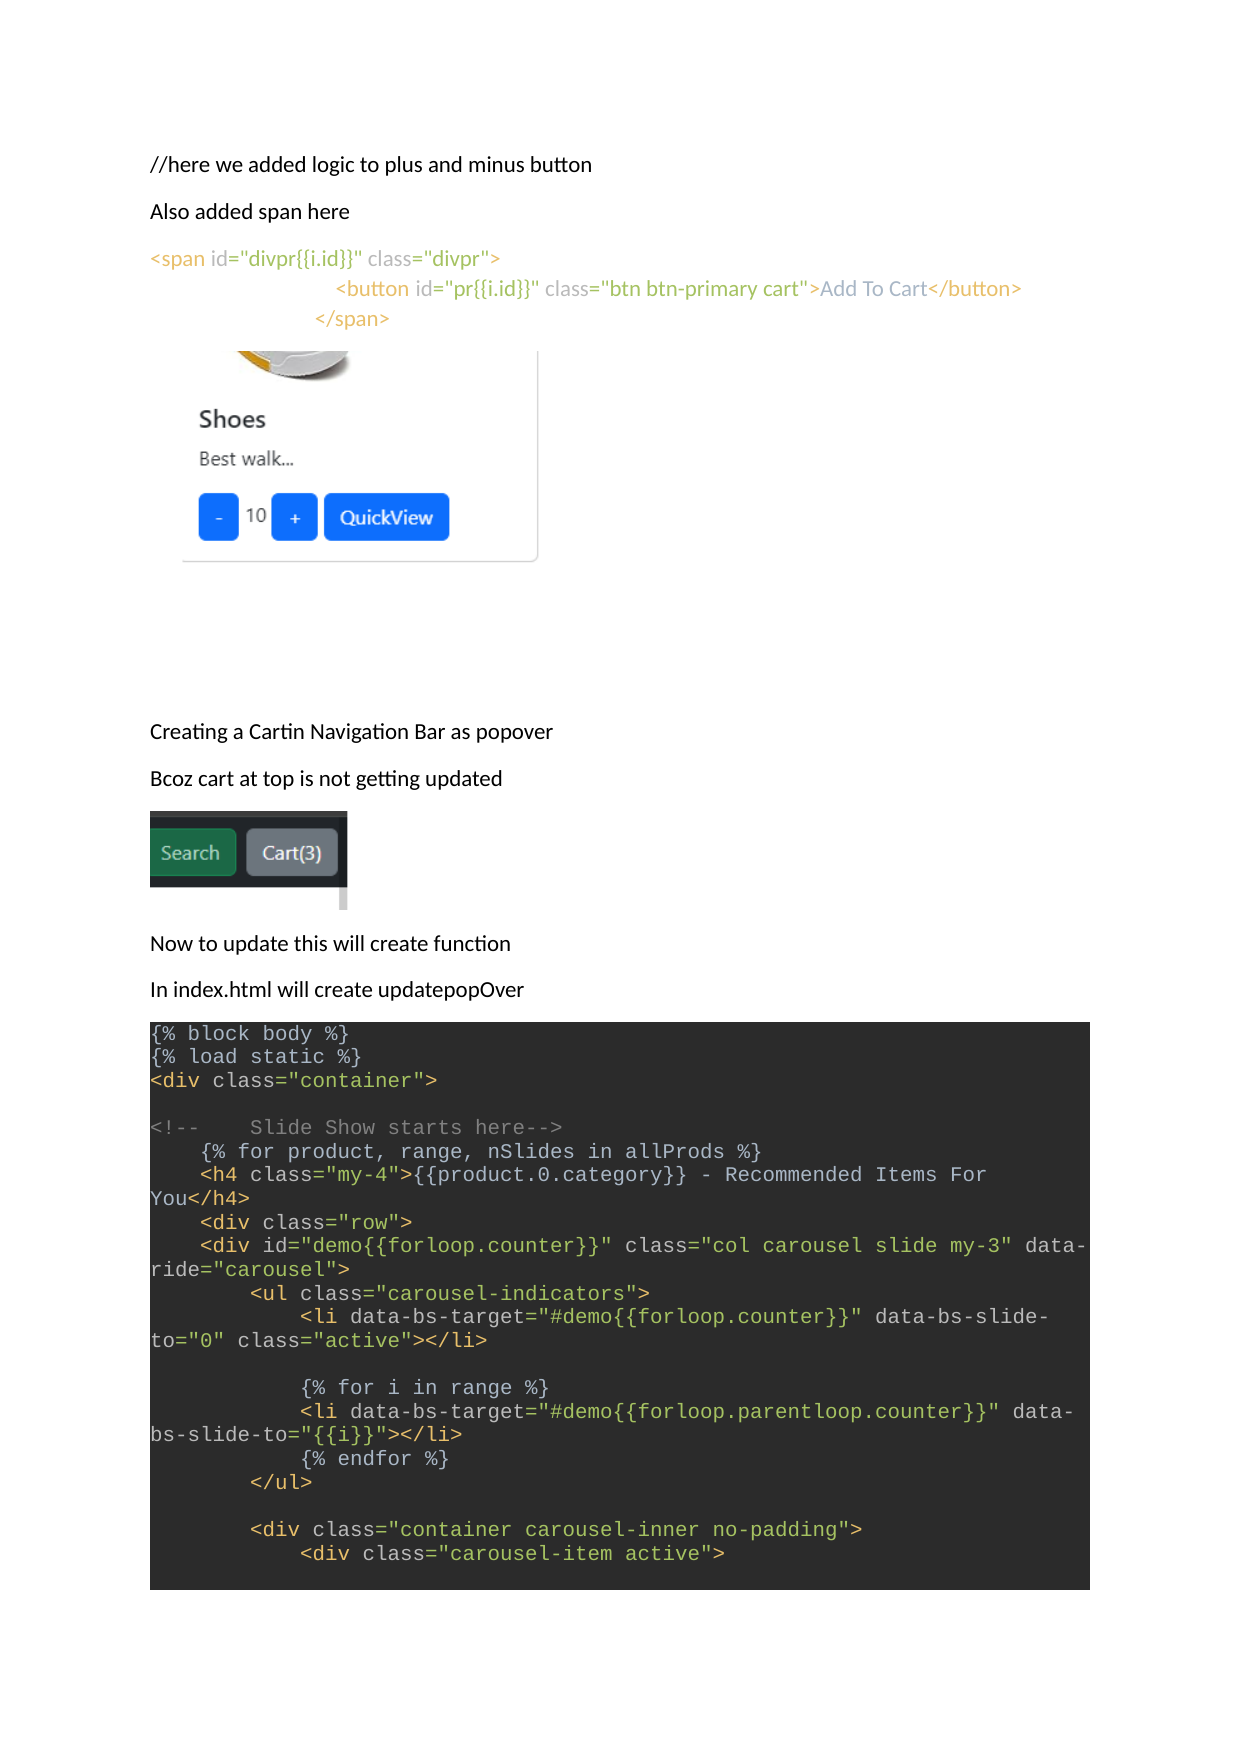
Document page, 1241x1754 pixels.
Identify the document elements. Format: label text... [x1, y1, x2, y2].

text //here we added logic to plus and minus button [150, 150, 1090, 178]
text <span id="divpr{{i.id}}" class="divpr"> <button id="pr{{i.id}}" class="btn btn-primary cart">Add To Cart</button> </span> [150, 244, 1090, 332]
picture [150, 811, 348, 910]
text Bcoz cart at top is not getting updated [150, 764, 1090, 792]
picture [150, 351, 565, 605]
text Also added span here [150, 197, 1090, 225]
text Creating a Cartin Navigation Bar as popover [150, 717, 1090, 745]
text Now to update this will create function [150, 929, 1090, 957]
text In index.html will create updatepopOver [150, 976, 1090, 1004]
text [150, 1022, 1090, 1590]
